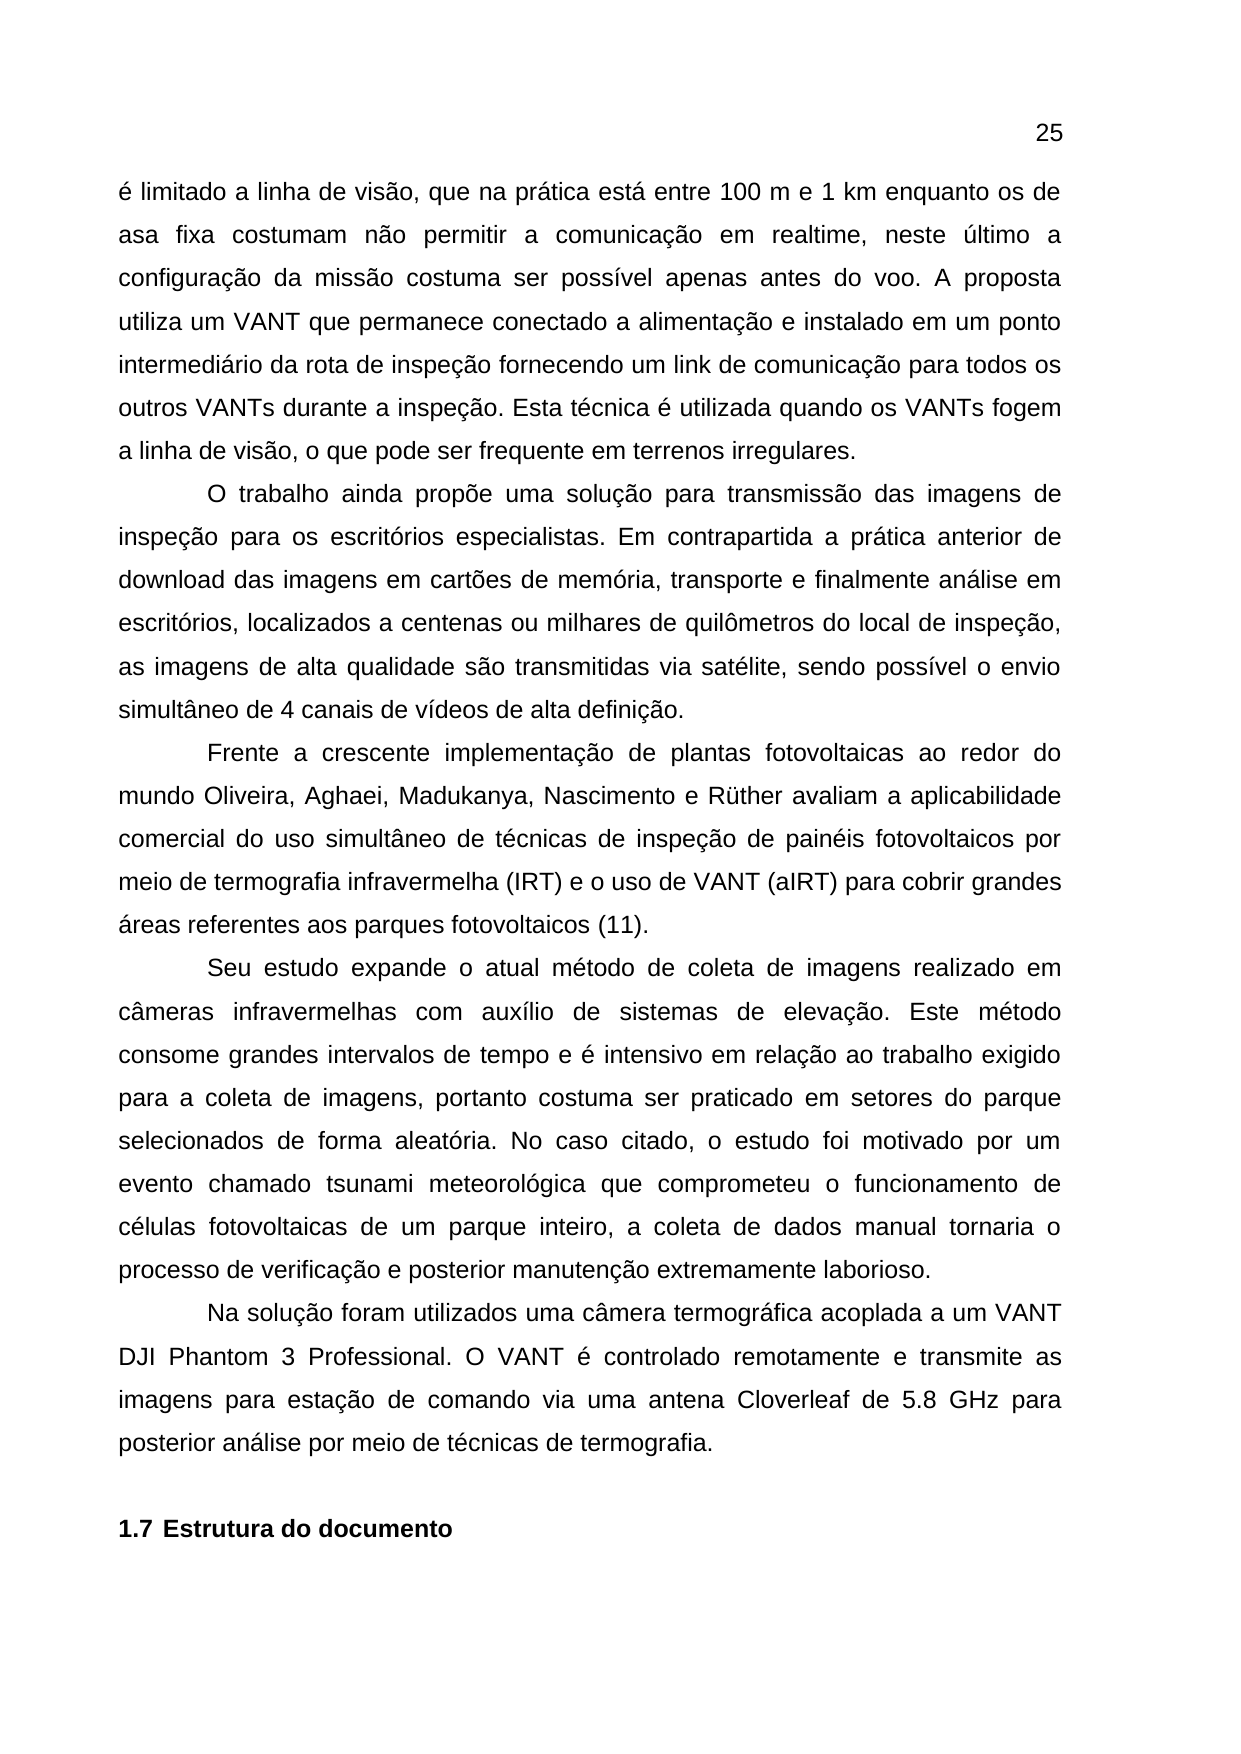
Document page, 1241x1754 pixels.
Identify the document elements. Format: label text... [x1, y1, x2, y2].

text O trabalho ainda propõe uma solução para transmissão das imagens de inspeção para os escritórios especialistas. Em contrapartida a prática anterior de download das imagens em cartões de memória, transporte e finalmente análise em escritórios, localizados a centenas ou milhares de quilômetros do local de inspeção, as imagens de alta qualidade são transmitidas via satélite, sendo possível o envio simultâneo de 4 canais de vídeos de alta definição. [118, 479, 1063, 723]
text Na solução foram utilizados uma câmera termográfica acoplada a um VANT DJI Phantom 3 Professional. O VANT é controlado remotamente e transmite as imagens para estação de comando via uma antena Cloverleaf de 5.8 GHz para posterior análise por meio de técnicas de termografia. [118, 1298, 1063, 1457]
text Seu estudo expande o atual método de coleta de imagens realizado em câmeras infravermelhas com auxílio de sistemas de elevação. Este método consome grandes intervalos de tempo e é intensivo em relação ao trabalho exigido para a coleta de imagens, portanto costuma ser praticado em setores do parque selecionados de forma aleatória. No caso citado, o estudo foi motivado por um evento chamado tsunami meteorológica que comprometeu o funcionamento de células fotovoltaicas de um parque inteiro, a coleta de dados manual tornaria o processo de verificação e posterior manutenção extremamente laborioso. [118, 953, 1063, 1284]
text Frente a crescente implementação de plantas fotovoltaicas ao redor do mundo Oliveira, Aghaei, Madukanya, Nascimento e Rüther avaliam a aplicabilidade comercial do uso simultâneo de técnicas de inspeção de painéis fotovoltaicos por meio de termografia infravermelha (IRT) e o uso de VANT (aIRT) para cobrir grandes áreas referentes aos parques fotovoltaicos . [118, 738, 1063, 939]
subtitle Estrutura do documento [118, 1514, 1063, 1543]
